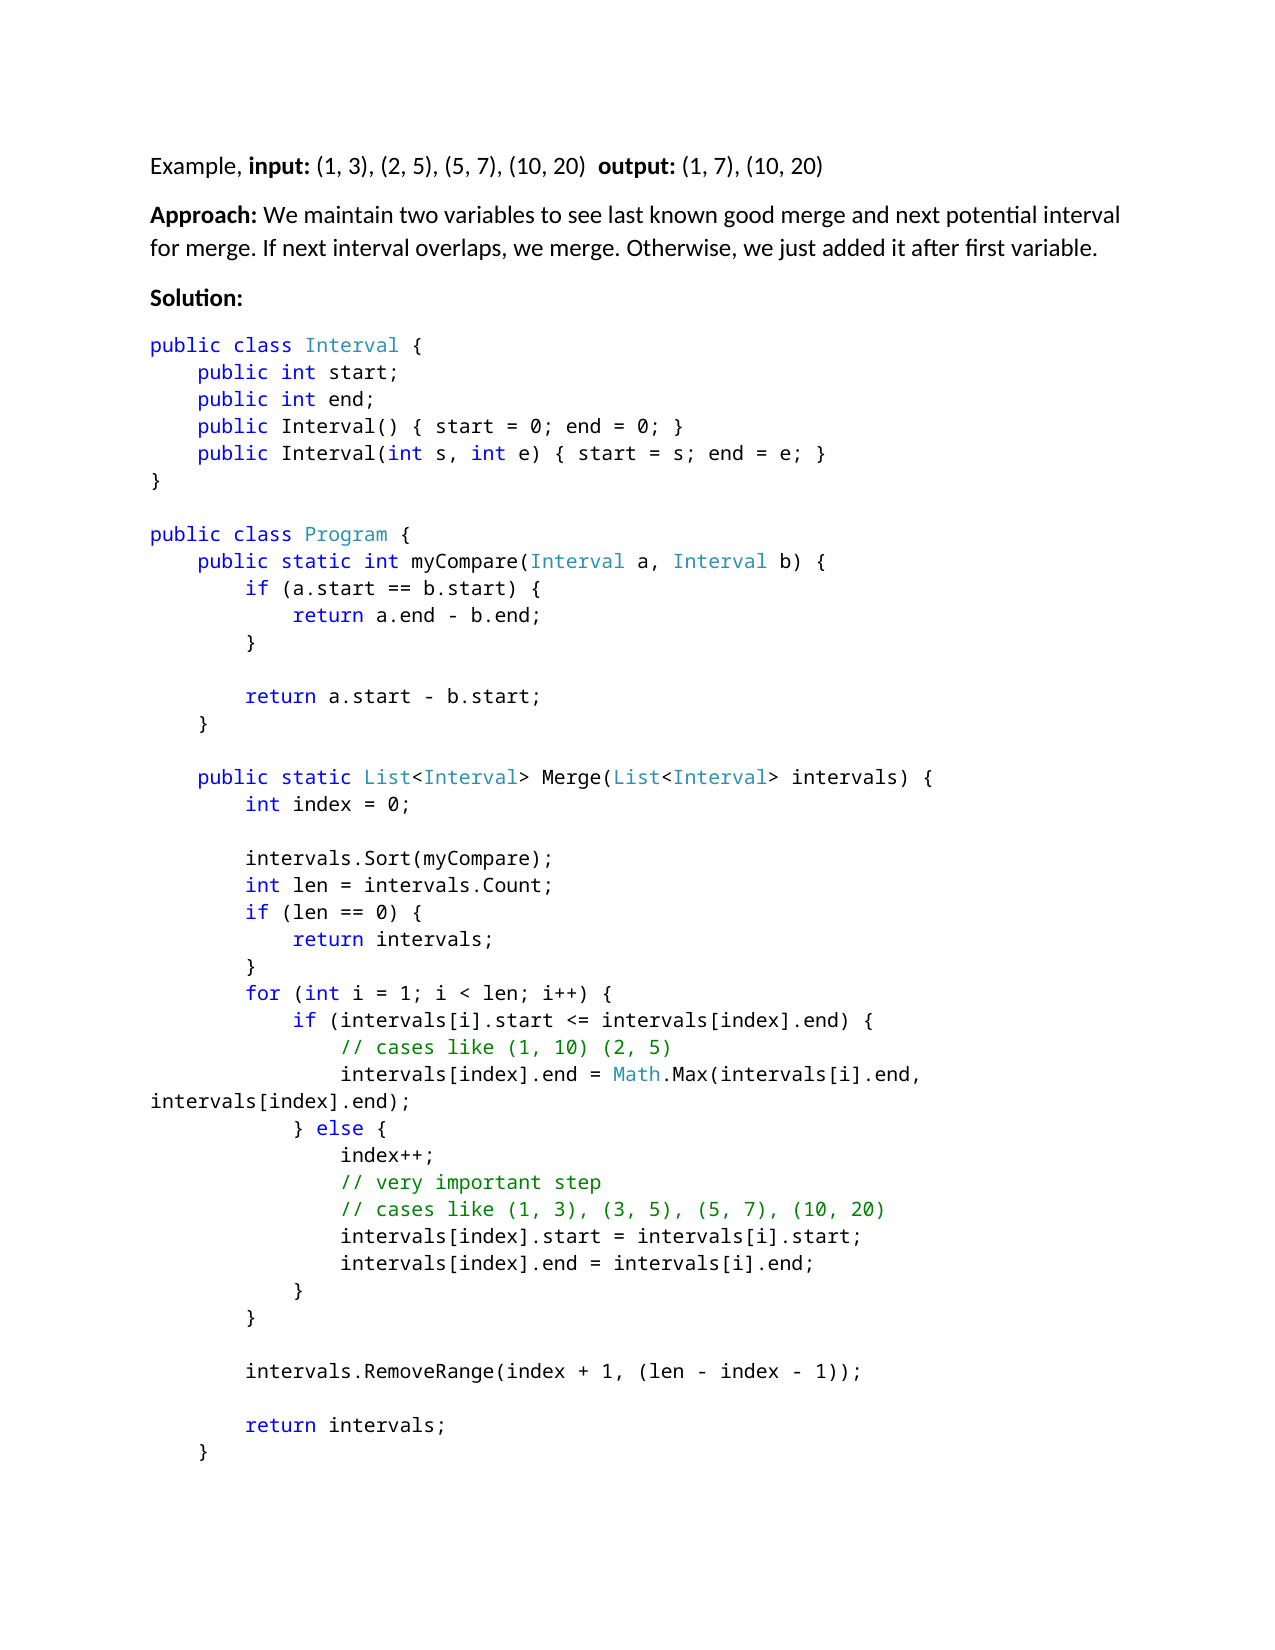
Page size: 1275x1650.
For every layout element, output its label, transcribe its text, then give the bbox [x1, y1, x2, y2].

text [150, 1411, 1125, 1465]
text } [150, 467, 1125, 493]
text } [150, 709, 1125, 736]
text } [150, 952, 1125, 979]
text public class Program { [150, 521, 1125, 547]
text public int start; [150, 359, 1125, 386]
text if (len == 0) { [150, 898, 1125, 925]
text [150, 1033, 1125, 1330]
text Solution: [150, 282, 1125, 313]
text Approach: We maintain two variables to see last known good merge and next potential interval for merge. If next interval overlaps, we merge. Otherwise, we just added it after first variable. [150, 199, 1125, 263]
text int index = 0; [150, 790, 1125, 817]
text public int end; [150, 386, 1125, 413]
text for (int i = 1; i < len; i++) { [150, 979, 1125, 1006]
text public Interval() { start = 0; end = 0; } [150, 413, 1125, 439]
text Example, input: (1, 3), (2, 5), (5, 7), (10, 20) output: (1, 7), (10, 20) [150, 150, 1125, 181]
text return a.start - b.start; [150, 682, 1125, 709]
text return a.end - b.end; [150, 601, 1125, 628]
text public static List<Interval> Merge(List<Interval> intervals) { [150, 763, 1125, 790]
text } [150, 628, 1125, 655]
text public class Interval { [150, 332, 1125, 359]
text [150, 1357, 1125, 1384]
text public static int myCompare(Interval a, Interval b) { [150, 547, 1125, 574]
text intervals.Sort(myCompare); [150, 844, 1125, 871]
text int len = intervals.Count; [150, 871, 1125, 898]
text return intervals; [150, 925, 1125, 952]
text if (a.start == b.start) { [150, 574, 1125, 601]
text public Interval(int s, int e) { start = s; end = e; } [150, 439, 1125, 467]
text if (intervals[i].start <= intervals[index].end) { [150, 1006, 1125, 1033]
